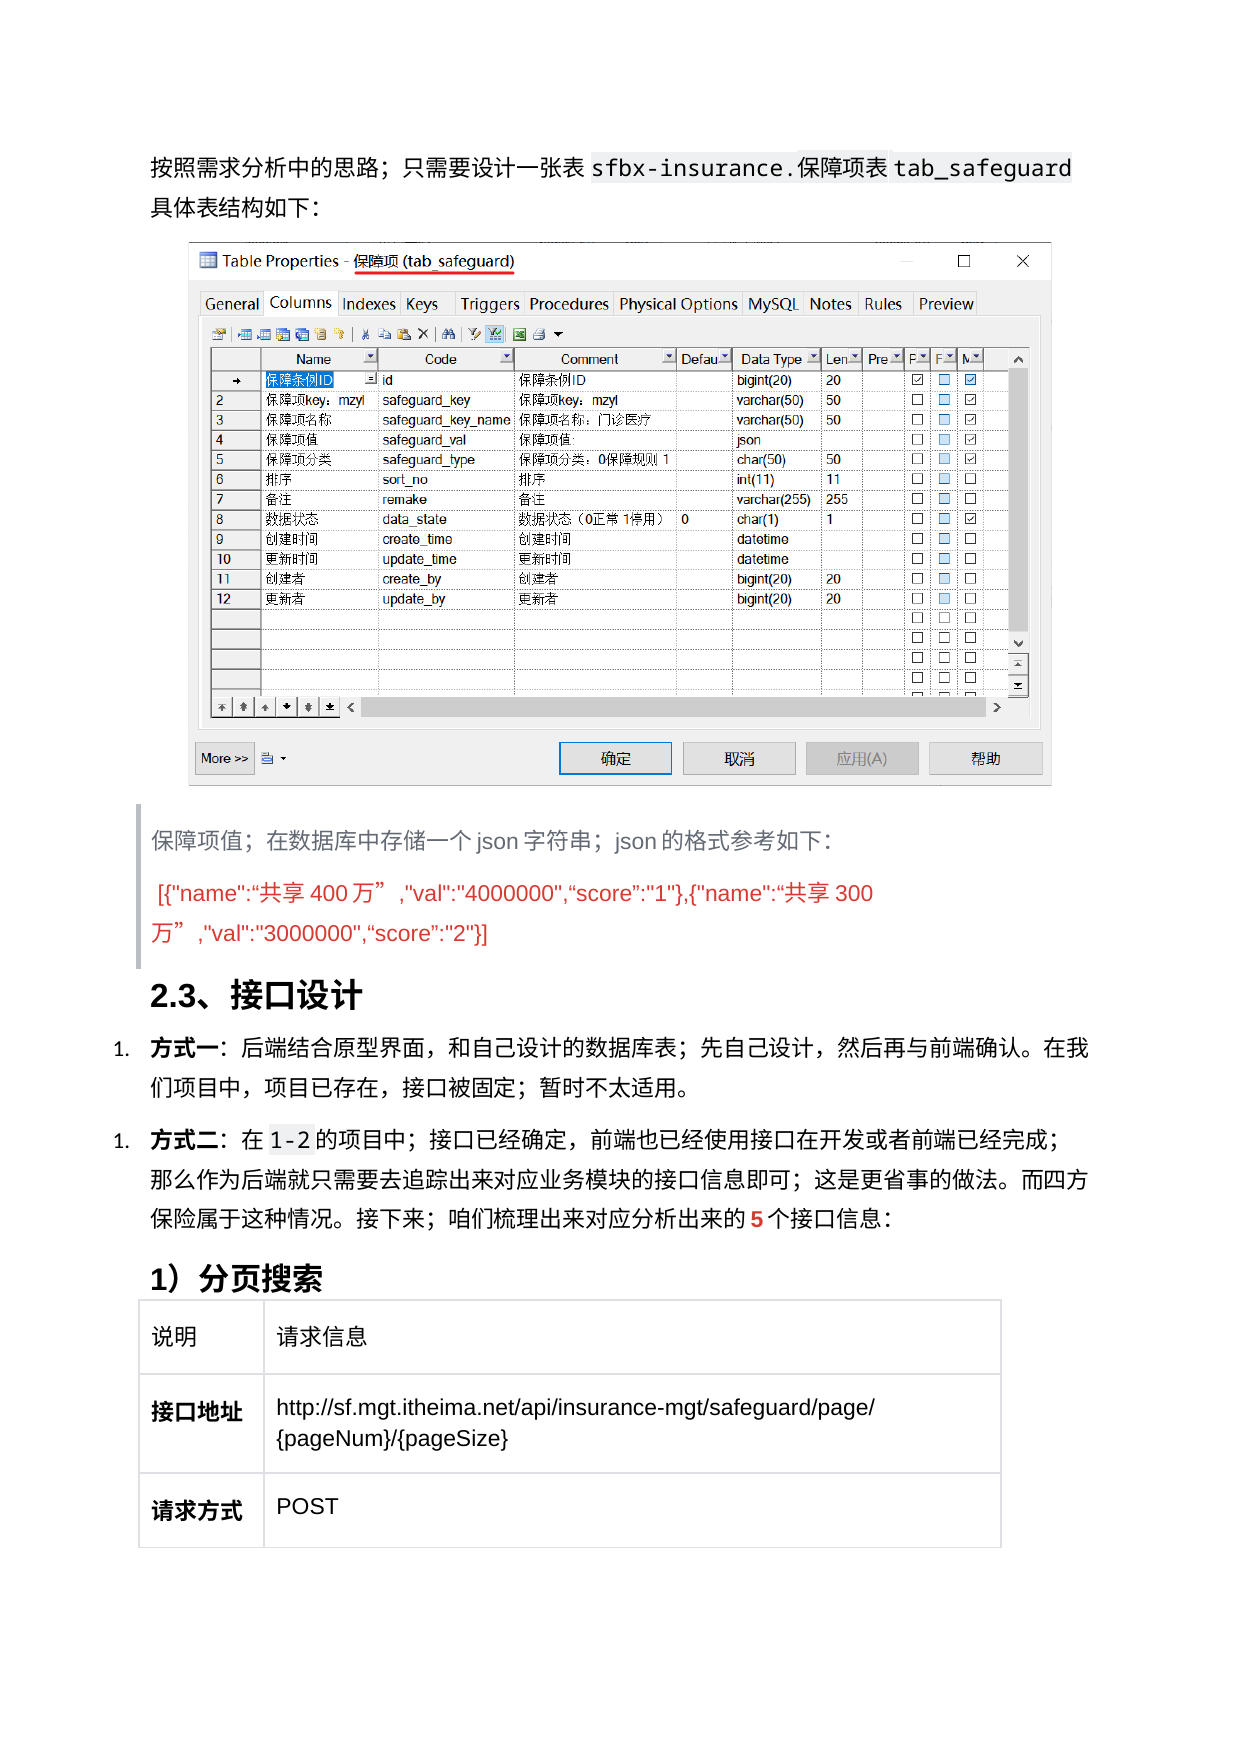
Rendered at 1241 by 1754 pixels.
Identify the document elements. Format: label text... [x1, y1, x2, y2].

list 方式二：在1-2的项目中；接口已经确定，前端也已经使用接口在开发或者前端已经完成；那么作为后端就只需要去追踪出来对应业务模块的接口信息即可；这是更省事的做法。而四方保险属于这种情况。接下来；咱们梳理出来对应分析出来的5个接口信息： [112, 1122, 1090, 1234]
table_cell 接口地址 [140, 1375, 263, 1472]
table_cell POST [265, 1474, 1000, 1547]
table_cell http://sf.mgt.itheima.net/api/insurance-mgt/safeguard/page/{pageNum}/{pageSize} [265, 1375, 1000, 1472]
table_header 请求信息 [265, 1301, 1000, 1373]
table_header 保障项值；在数据库中存储一个json字符串；json的格式参考如下： [{"name":“共享400万”,"val":"4000000",“score”:"1"},{"name":“共享300万”,"val":"3000000",“score”:"2"}] [141, 804, 1001, 969]
list 方式一：后端结合原型界面，和自己设计的数据库表；先自己设计，然后再与前端确认。在我们项目中，项目已存在，接口被固定；暂时不太适用。 [112, 1029, 1090, 1103]
table_cell 请求方式 [140, 1474, 263, 1547]
table_header 说明 [140, 1301, 263, 1373]
picture [188, 242, 1052, 786]
text 按照需求分析中的思路；只需要设计一张表 sfbx-insurance.保障项表tab_safeguard 具体表结构如下： [150, 150, 1090, 223]
